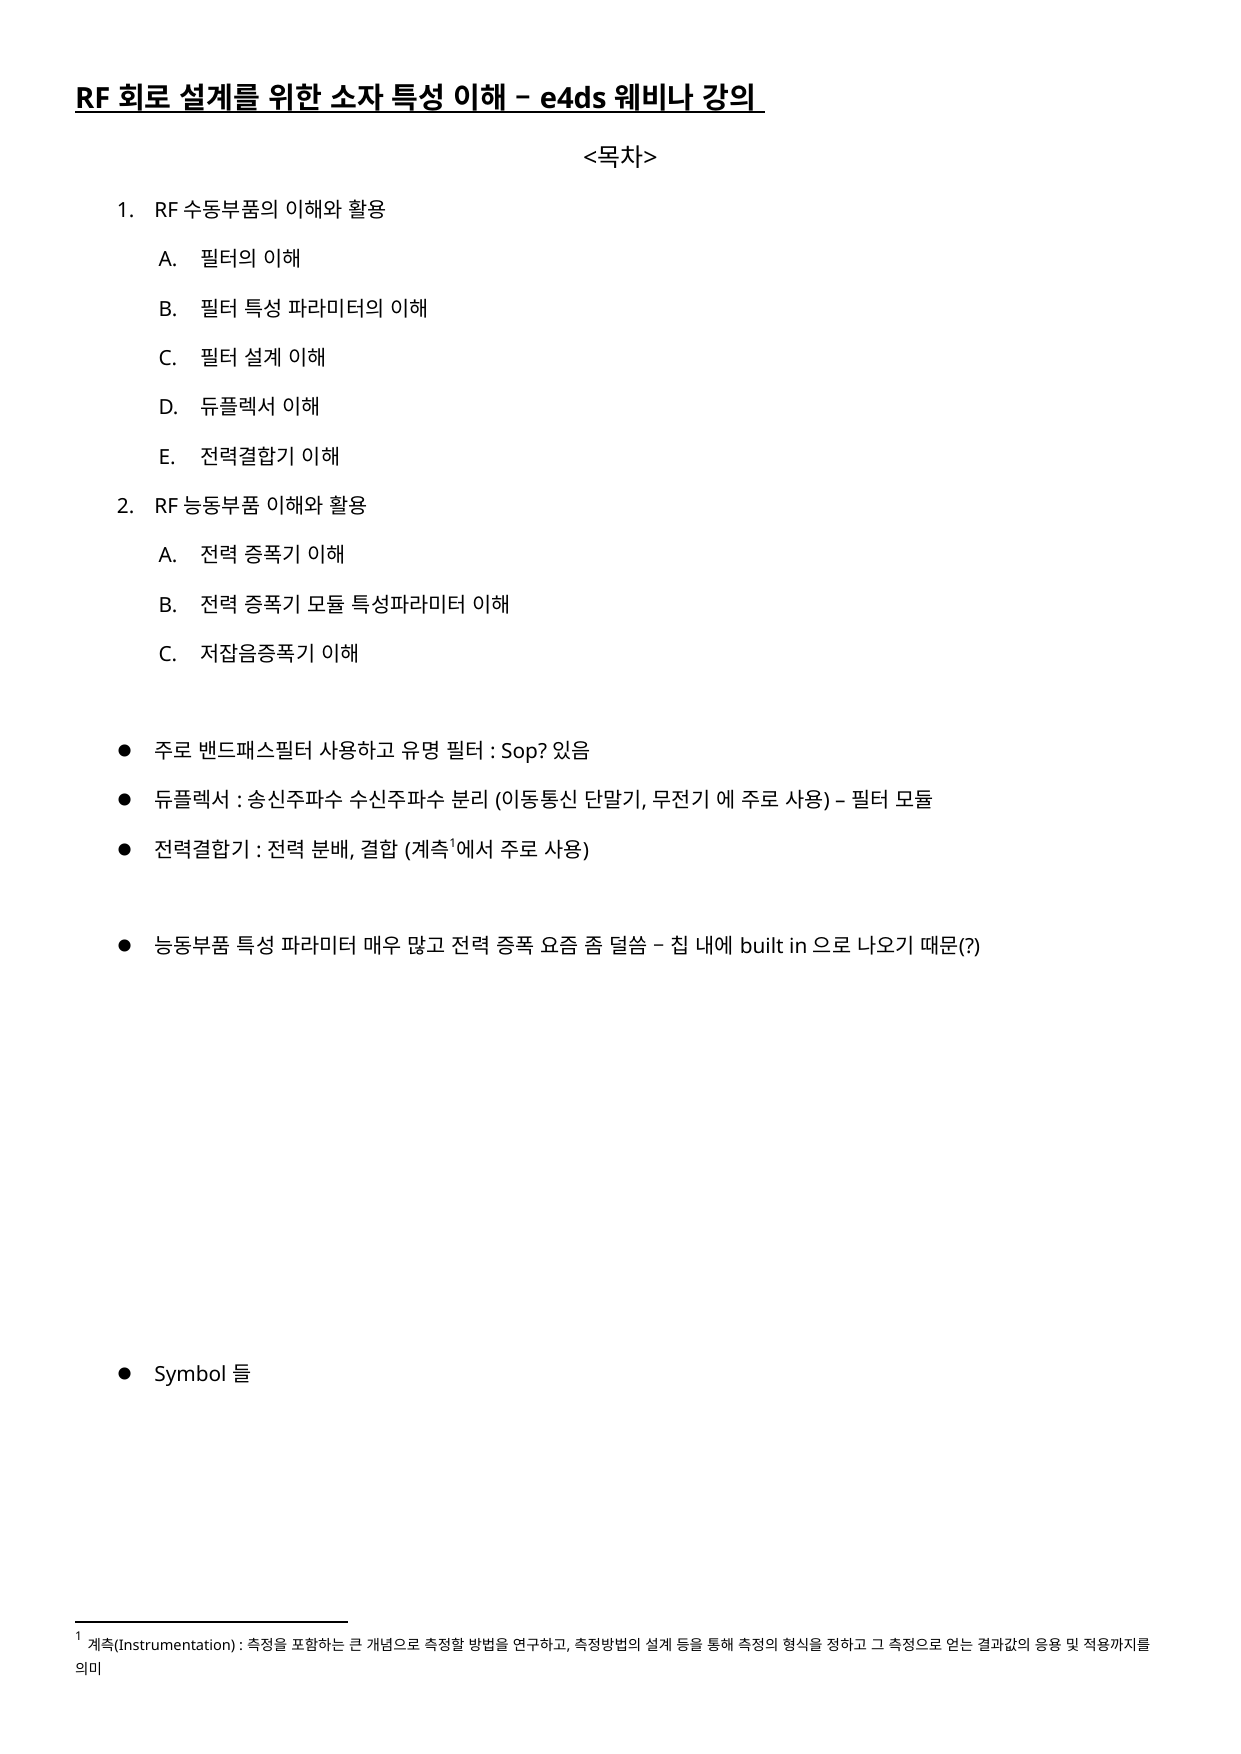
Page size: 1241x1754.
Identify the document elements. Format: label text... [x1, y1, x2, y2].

list 듀플렉서 이해 [158, 391, 1165, 421]
text RF 회로 설계를 위한 소자 특성 이해 – e4ds 웨비나 강의 [75, 75, 1165, 117]
list 전력결합기 : 전력 분배, 결합 (계측에서 주로 사용) [117, 833, 1165, 863]
list 전력 증폭기 이해 [158, 539, 1165, 569]
list 능동부품 특성 파라미터 매우 많고 전력 증폭 요즘 좀 덜씀 – 칩 내에 built in 으로 나오기 때문(?) [117, 929, 1165, 960]
list 전력 증폭기 모듈 특성파라미터 이해 [158, 588, 1165, 618]
list RF 수동부품의 이해와 활용 [117, 193, 1165, 223]
list 필터의 이해 [158, 242, 1165, 273]
list 필터 특성 파라미터의 이해 [158, 292, 1165, 322]
list 전력결합기 이해 [158, 440, 1165, 470]
list RF 능동부품 이해와 활용 [117, 489, 1165, 520]
list 주로 밴드패스필터 사용하고 유명 필터 : Sop? 있음 [117, 734, 1165, 764]
list Symbol 들 [117, 1357, 1165, 1388]
list 필터 설계 이해 [158, 341, 1165, 372]
text <목차> [75, 137, 1165, 174]
list 저잡음증폭기 이해 [158, 637, 1165, 668]
list 듀플렉서 : 송신주파수 수신주파수 분리 (이동통신 단말기, 무전기 에 주로 사용) – 필터 모듈 [117, 783, 1165, 814]
